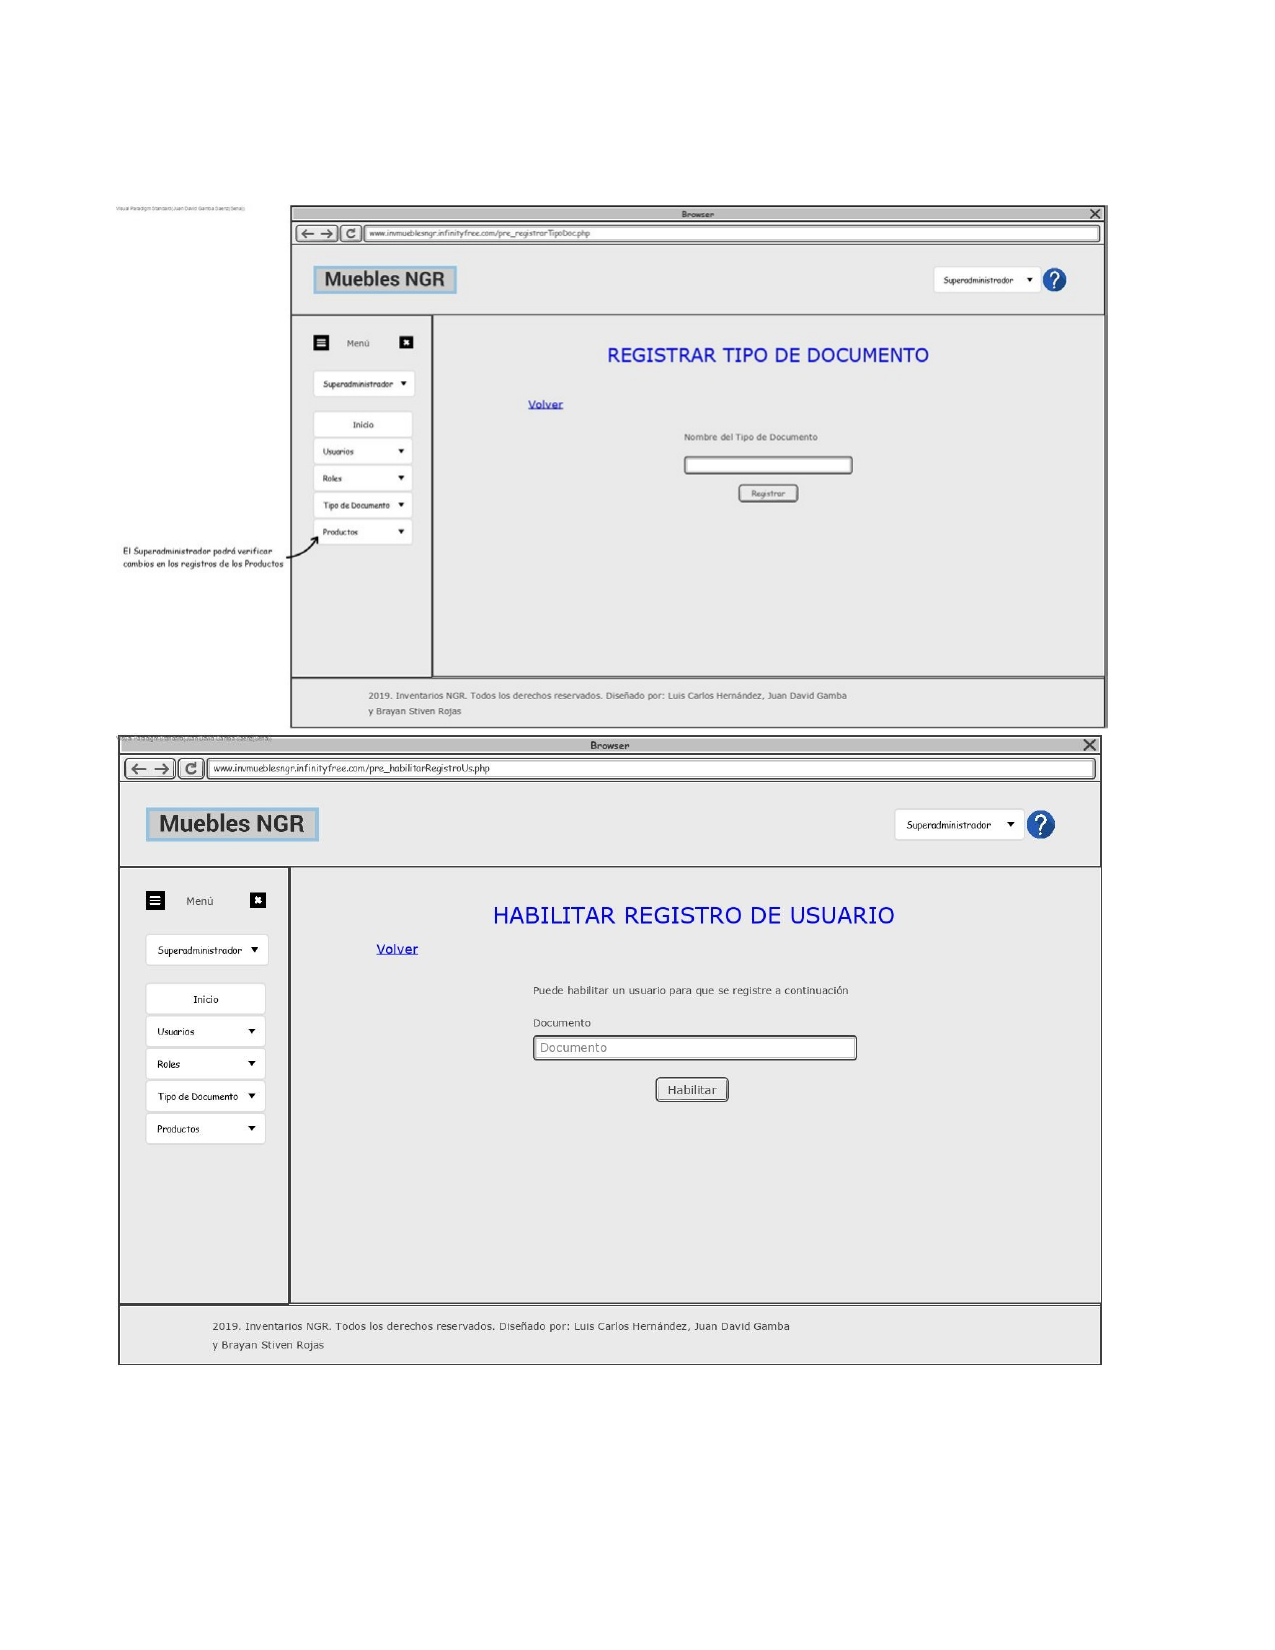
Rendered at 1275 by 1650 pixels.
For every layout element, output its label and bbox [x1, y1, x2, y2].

picture [116, 204, 1108, 730]
picture [116, 733, 1102, 1367]
